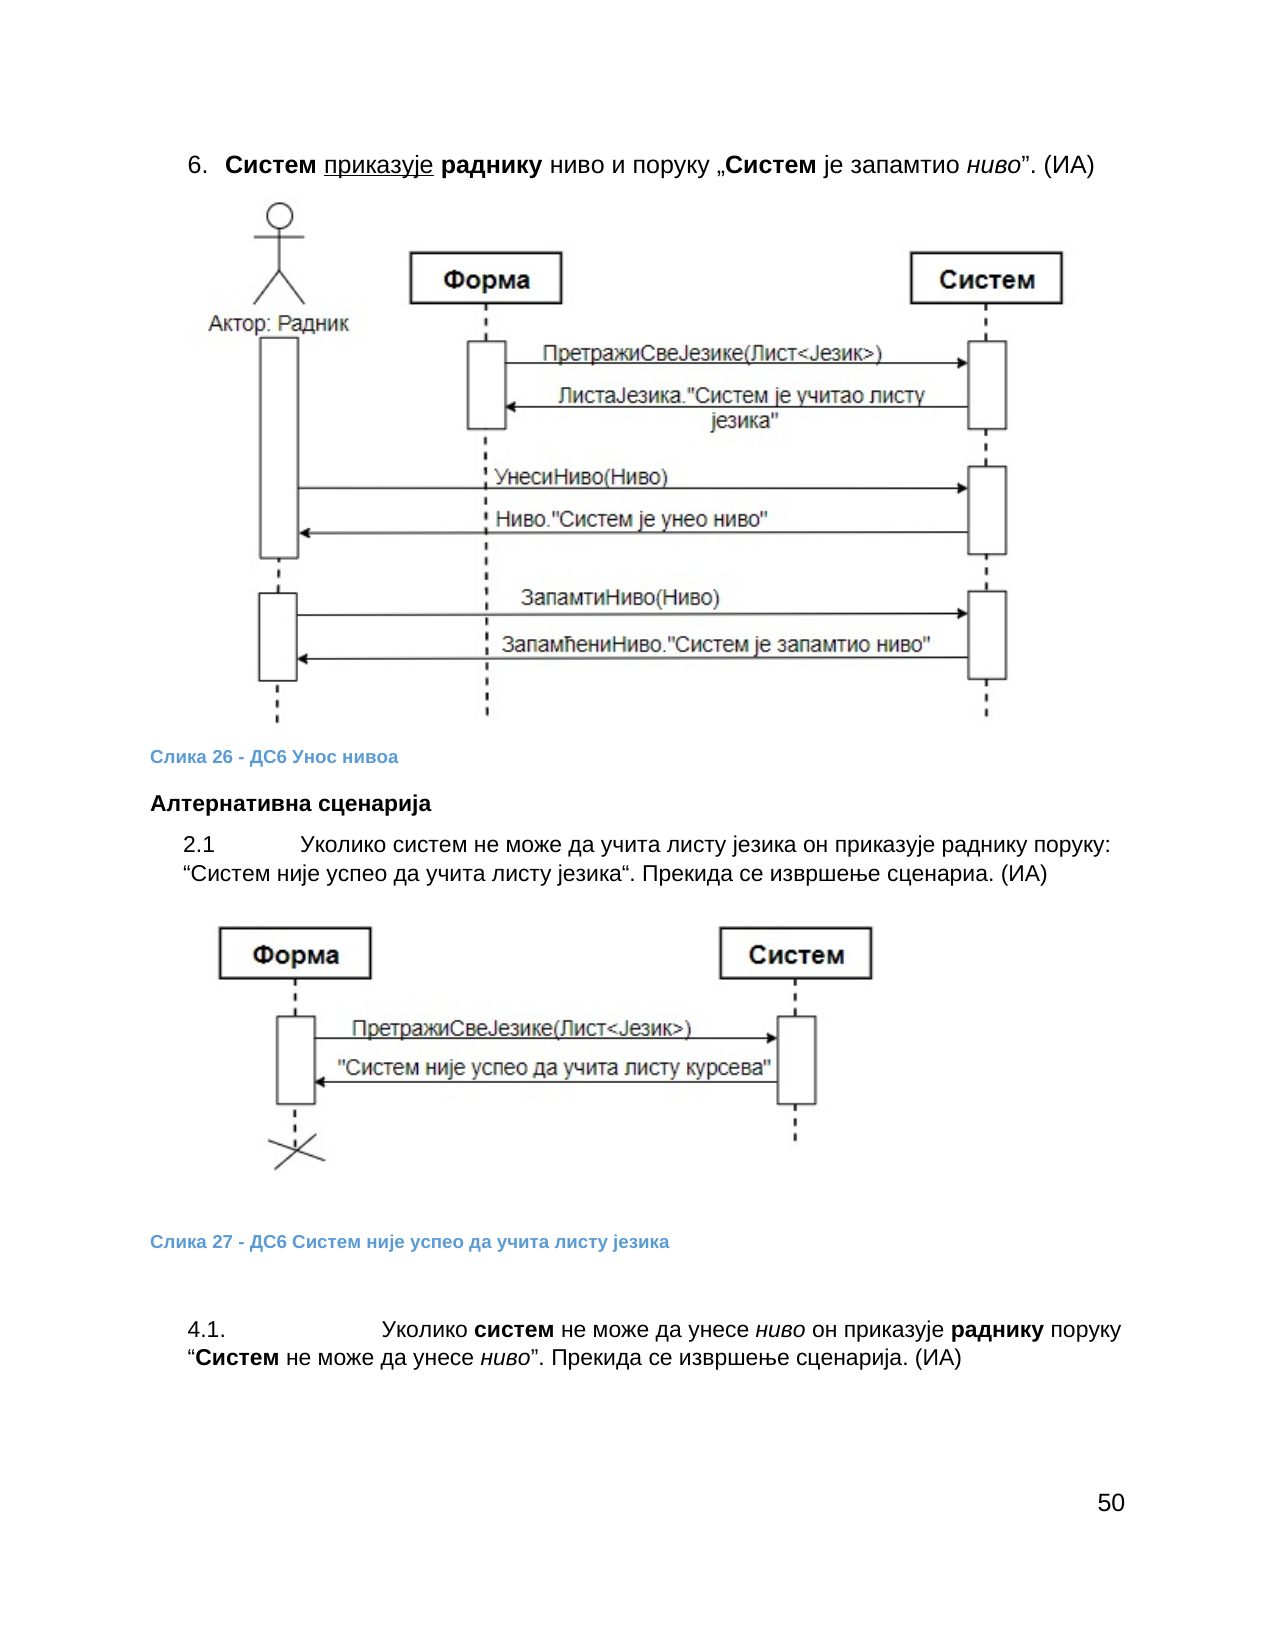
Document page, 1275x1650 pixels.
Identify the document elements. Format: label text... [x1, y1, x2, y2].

text 2.1 Уколико систем не може да учита листу језика он приказује раднику поруку: “Систем није успео да учита листу језика“. Прекида се извршење сценариа. (ИА) [183, 831, 1125, 886]
text Слика 26 - ДС6 Унос нивоа [150, 746, 1125, 768]
picture [187, 195, 1080, 732]
text Слика 27 - ДС6 Систем није успео да учита листу језика [150, 1231, 1125, 1252]
text Алтернативна сценарија [150, 790, 1125, 816]
text 4.1. Уколико систем не може да унесе ниво он приказује раднику поруку “Систем не може да унесе ниво”. Прекида се извршење сценарија. (ИA) [187, 1316, 1125, 1370]
list Систем приказује раднику ниво и поруку „Систем је запамтио ниво”. (ИA) [187, 150, 1125, 179]
picture [187, 900, 916, 1216]
